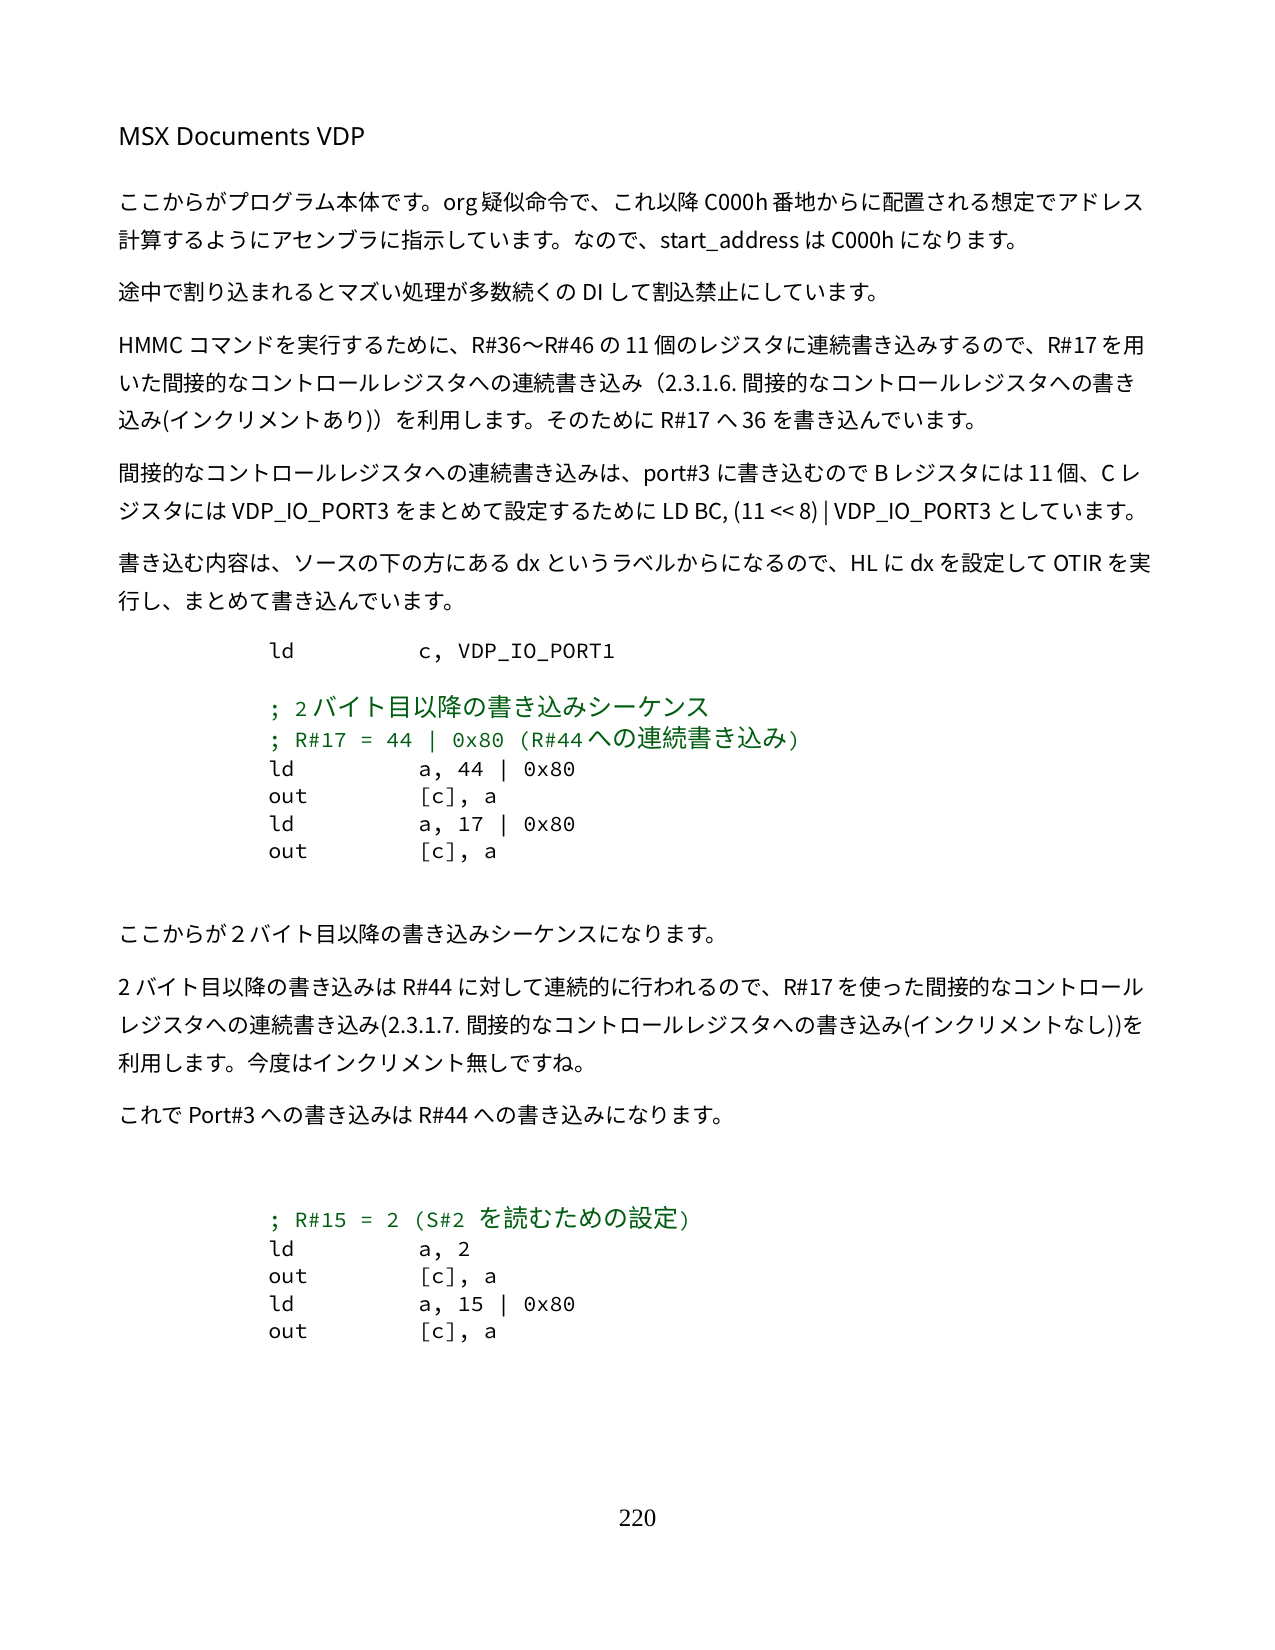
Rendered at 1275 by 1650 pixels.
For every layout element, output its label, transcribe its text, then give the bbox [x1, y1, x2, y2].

text 2バイト目以降の書き込みは R#44 に対して連続的に行われるので、R#17を使った間接的なコントロールレジスタへの連続書き込み(2.3.1.7. 間接的なコントロールレジスタへの書き込み(インクリメントなし))を利用します。今度はインクリメント無しですね。 [118, 970, 1157, 1077]
text HMMCコマンドを実行するために、R#36～R#46 の11個のレジスタに連続書き込みするので、R#17を用いた間接的なコントロールレジスタへの連続書き込み（2.3.1.6. 間接的なコントロールレジスタへの書き込み(インクリメントあり)）を利用します。そのために R#17 へ 36 を書き込んでいます。 [118, 328, 1157, 435]
text 途中で割り込まれるとマズい処理が多数続くの DI して割込禁止にしています。 [118, 275, 1157, 307]
text ここからがプログラム本体です。org疑似命令で、これ以降 C000h番地からに配置される想定でアドレス計算するようにアセンブラに指示しています。なので、start_address は C000h になります。 [118, 185, 1157, 254]
text 書き込む内容は、ソースの下の方にある dx というラベルからになるので、HL に dx を設定して OTIR を実行し、まとめて書き込んでいます。 [118, 546, 1157, 616]
table_header ld c, VDP_IO_PORT1 ; 2バイト目以降の書き込みシーケンス ; R#17 = 44 | 0x80 (R#44への連続書き込み) ld a, 44 | 0x80 out [c], a ld a, 17 | 0x80 out [c], a [118, 637, 1157, 865]
text これで Port#3 への書き込みは R#44 への書き込みになります。 [118, 1098, 1157, 1130]
text 間接的なコントロールレジスタへの連続書き込みは、port#3 に書き込むので Bレジスタには 11個、Cレジスタには VDP_IO_PORT3 をまとめて設定するために LD BC, (11 << 8) | VDP_IO_PORT3 としています。 [118, 456, 1157, 526]
table_header ; R#15 = 2 (S#2 を読むための設定) ld a, 2 out [c], a ld a, 15 | 0x80 out [c], a [118, 1203, 1157, 1344]
text ここからが２バイト目以降の書き込みシーケンスになります。 [118, 917, 1157, 949]
